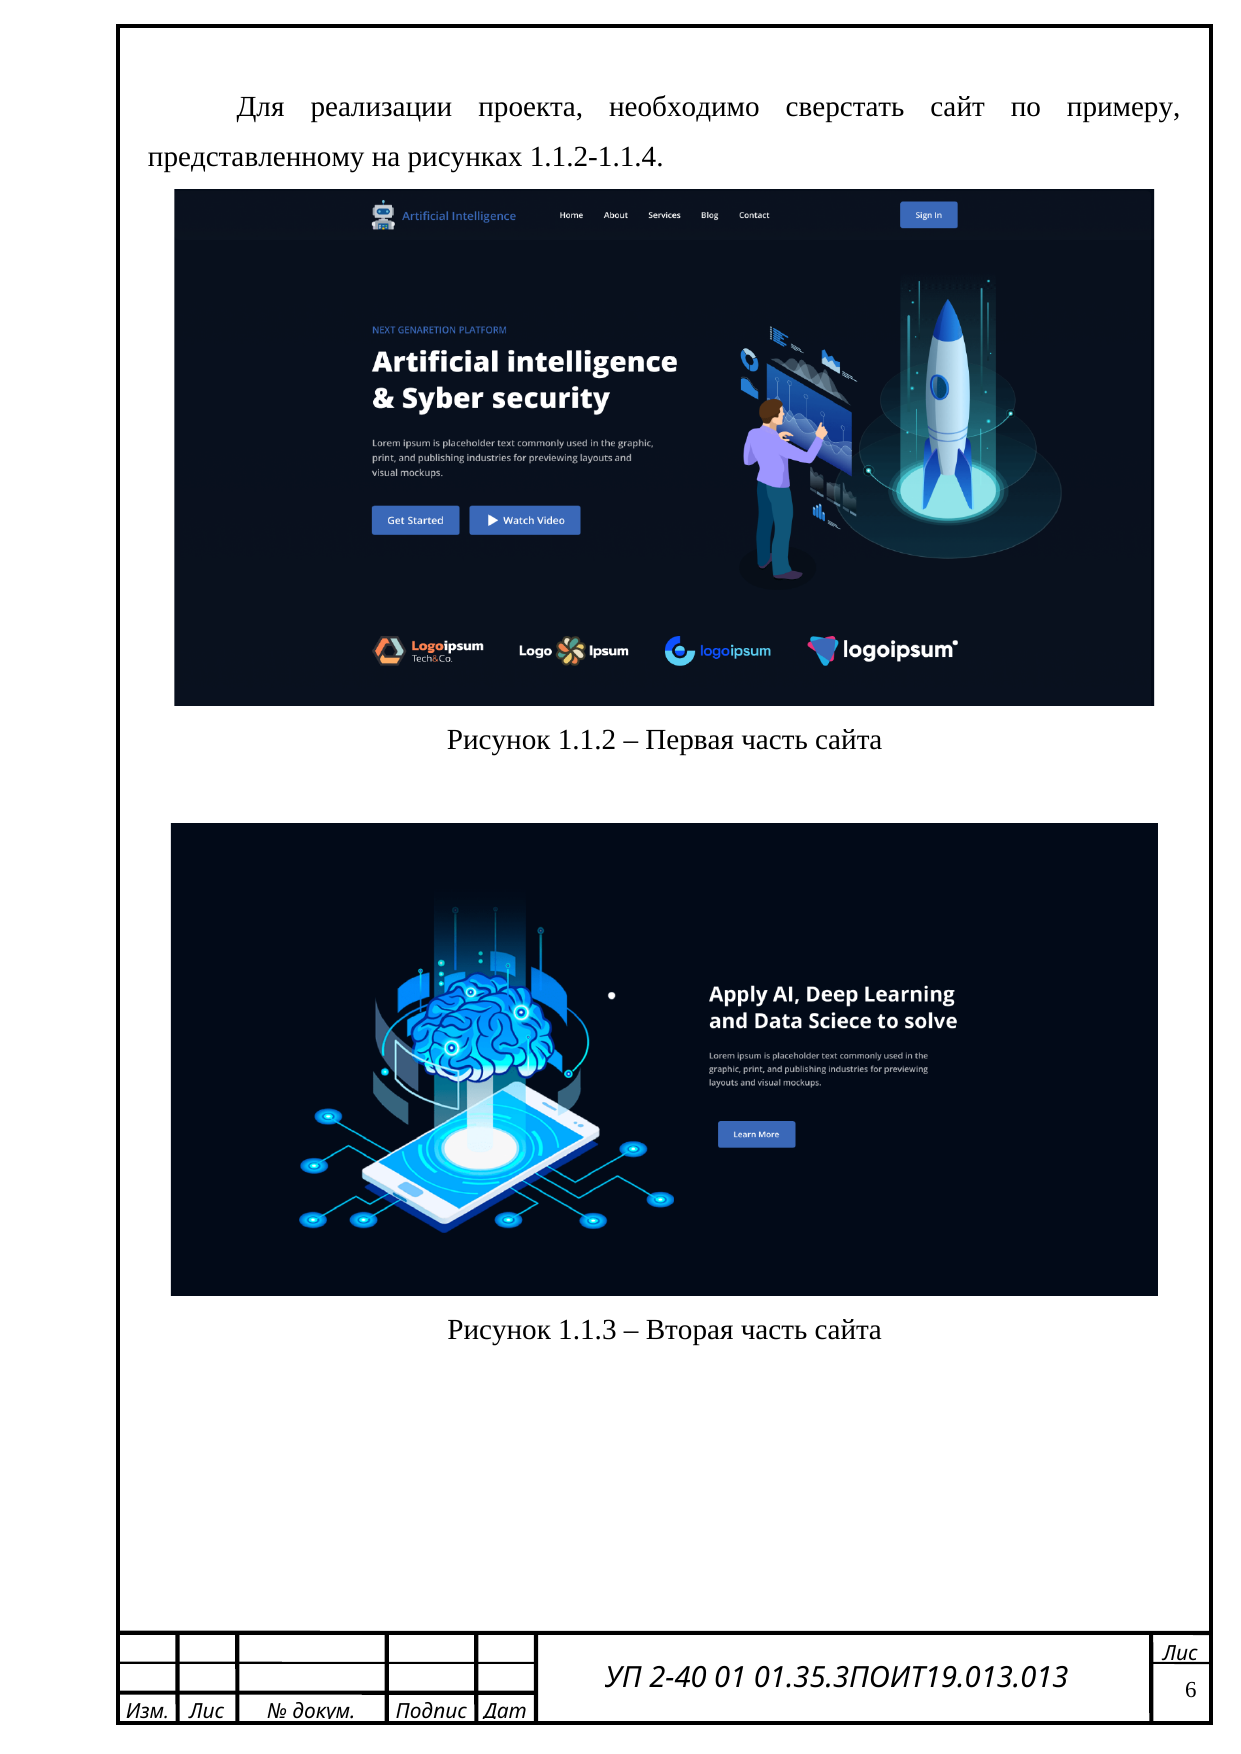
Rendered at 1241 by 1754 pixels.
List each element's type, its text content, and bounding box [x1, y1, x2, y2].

picture [174, 189, 1155, 706]
text Для реализации проекта, необходимо сверстать сайт по примеру, представленному на рисунках 1.1.2-1.1.4. [148, 89, 1181, 172]
picture [170, 823, 1158, 1296]
text Рисунок 1.1.2 – Первая часть сайта [148, 722, 1181, 756]
text Рисунок 1.1.3 – Вторая часть сайта [148, 1312, 1181, 1346]
